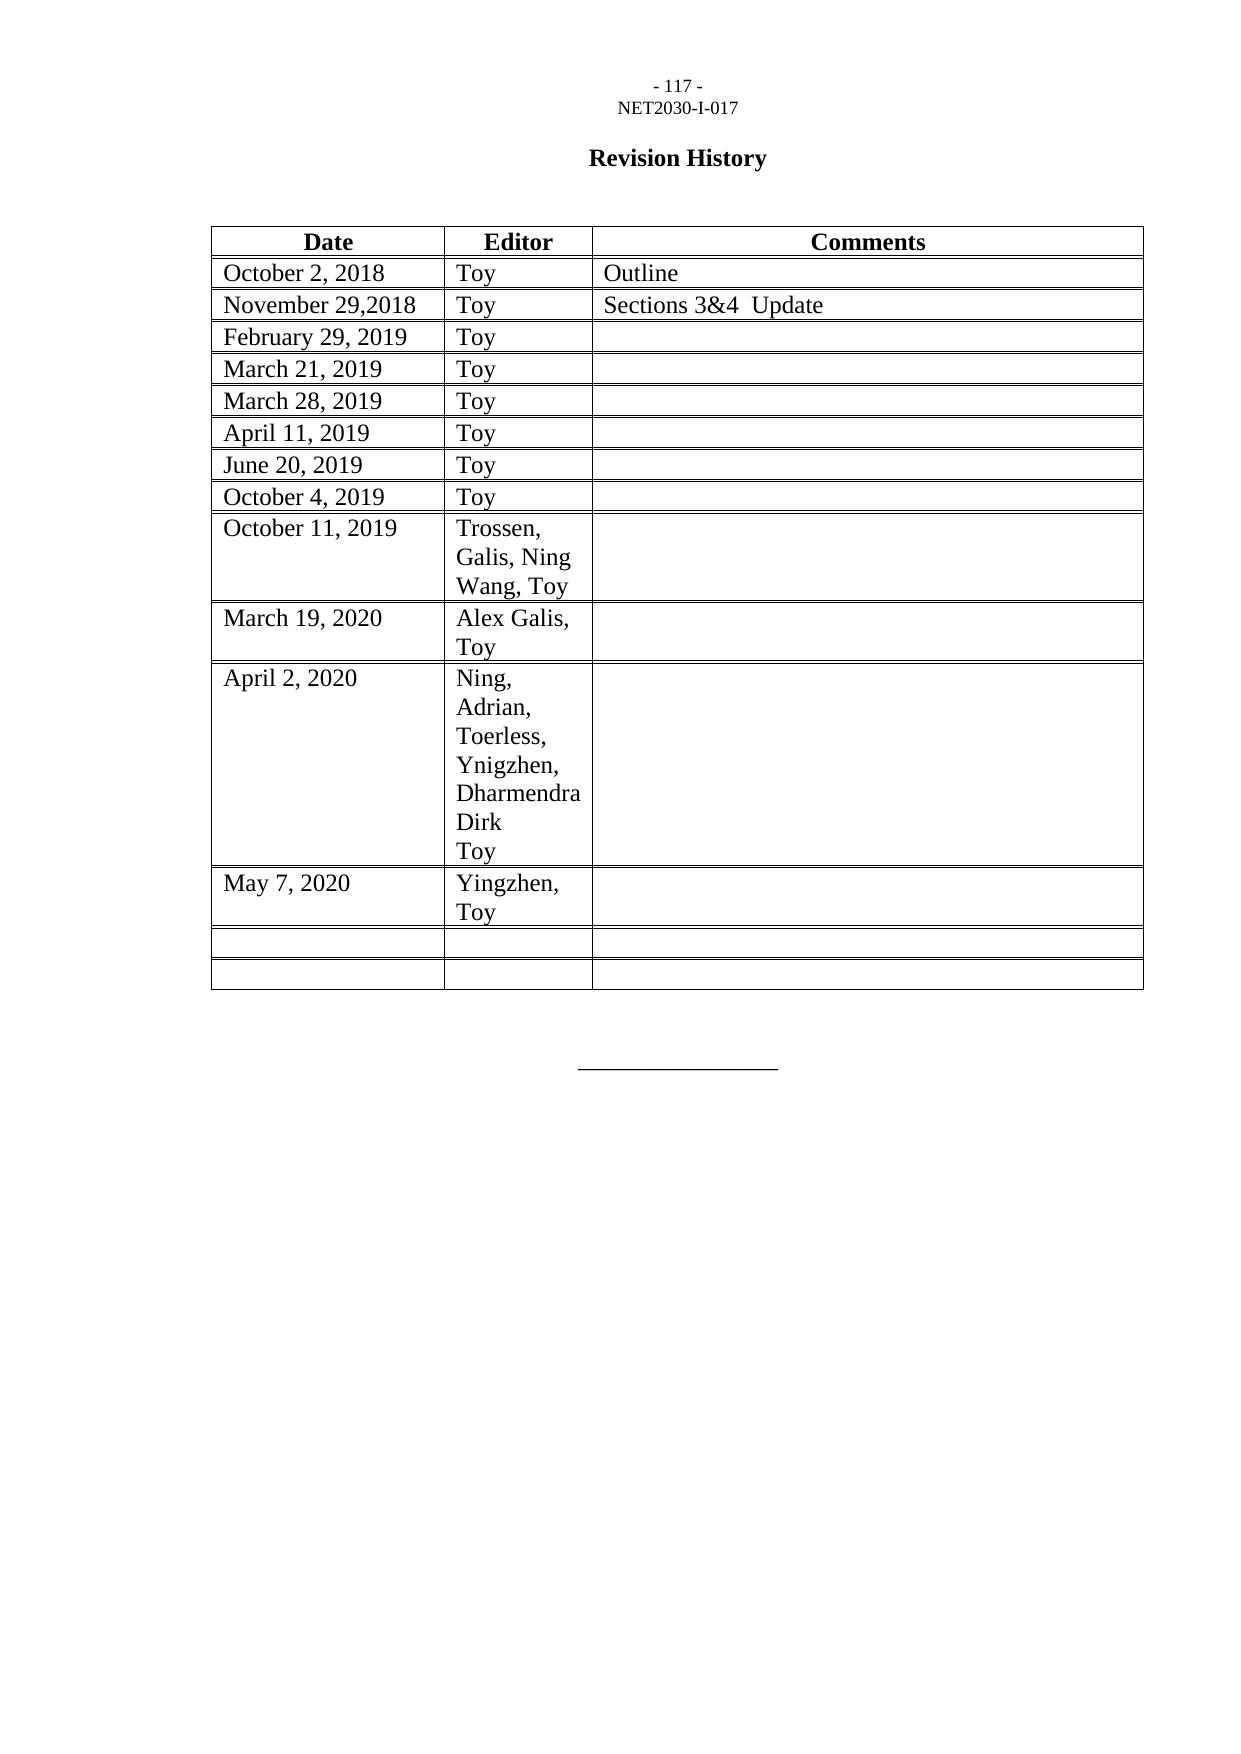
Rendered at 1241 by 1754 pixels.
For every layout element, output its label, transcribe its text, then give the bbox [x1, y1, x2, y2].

table_cell October 2, 2018 [212, 259, 444, 287]
table_header Date [212, 227, 444, 255]
table_cell [593, 960, 1143, 989]
table_cell Toy [445, 322, 592, 351]
table_cell June 20, 2019 [212, 450, 444, 478]
table_cell [593, 482, 1143, 510]
table_cell [212, 929, 444, 957]
table_cell [593, 514, 1143, 600]
table_cell Ning, Adrian, Toerless, Ynigzhen, Dharmendra Dirk Toy [445, 664, 592, 865]
table_cell Toy [445, 482, 592, 510]
table_cell Outline [593, 259, 1143, 287]
table_header Editor [445, 227, 592, 255]
table_cell November 29,2018 [212, 290, 444, 319]
table_cell Trossen, Galis, Ning Wang, Toy [445, 514, 592, 600]
table_cell Toy [445, 259, 592, 287]
table_cell October 4, 2019 [212, 482, 444, 510]
table_cell Toy [445, 290, 592, 319]
table_cell Toy [445, 450, 592, 478]
table_cell [593, 868, 1143, 925]
table_cell Yingzhen, Toy [445, 868, 592, 925]
table_cell [212, 960, 444, 989]
table_cell Toy [445, 418, 592, 447]
table_header Comments [593, 227, 1143, 255]
table_cell April 2, 2020 [212, 664, 444, 865]
table_cell [593, 418, 1143, 447]
table_cell March 21, 2019 [212, 354, 444, 383]
text Revision History [118, 143, 1237, 172]
table_cell May 7, 2020 [212, 868, 444, 925]
table_cell [593, 450, 1143, 478]
table_cell October 11, 2019 [212, 514, 444, 600]
table_cell Toy [445, 354, 592, 383]
table_cell [593, 386, 1143, 415]
table_cell Alex Galis, Toy [445, 603, 592, 660]
table_cell [593, 603, 1143, 660]
table_cell [593, 929, 1143, 957]
table_cell February 29, 2019 [212, 322, 444, 351]
table_cell [593, 664, 1143, 865]
table_cell March 19, 2020 [212, 603, 444, 660]
table_cell [593, 322, 1143, 351]
table_cell April 11, 2019 [212, 418, 444, 447]
table_cell March 28, 2019 [212, 386, 444, 415]
text ________________ [118, 1044, 1237, 1073]
table_cell [593, 354, 1143, 383]
table_cell [445, 960, 592, 989]
table_cell [445, 929, 592, 957]
table_cell Sections 3&4 Update [593, 290, 1143, 319]
table_cell Toy [445, 386, 592, 415]
